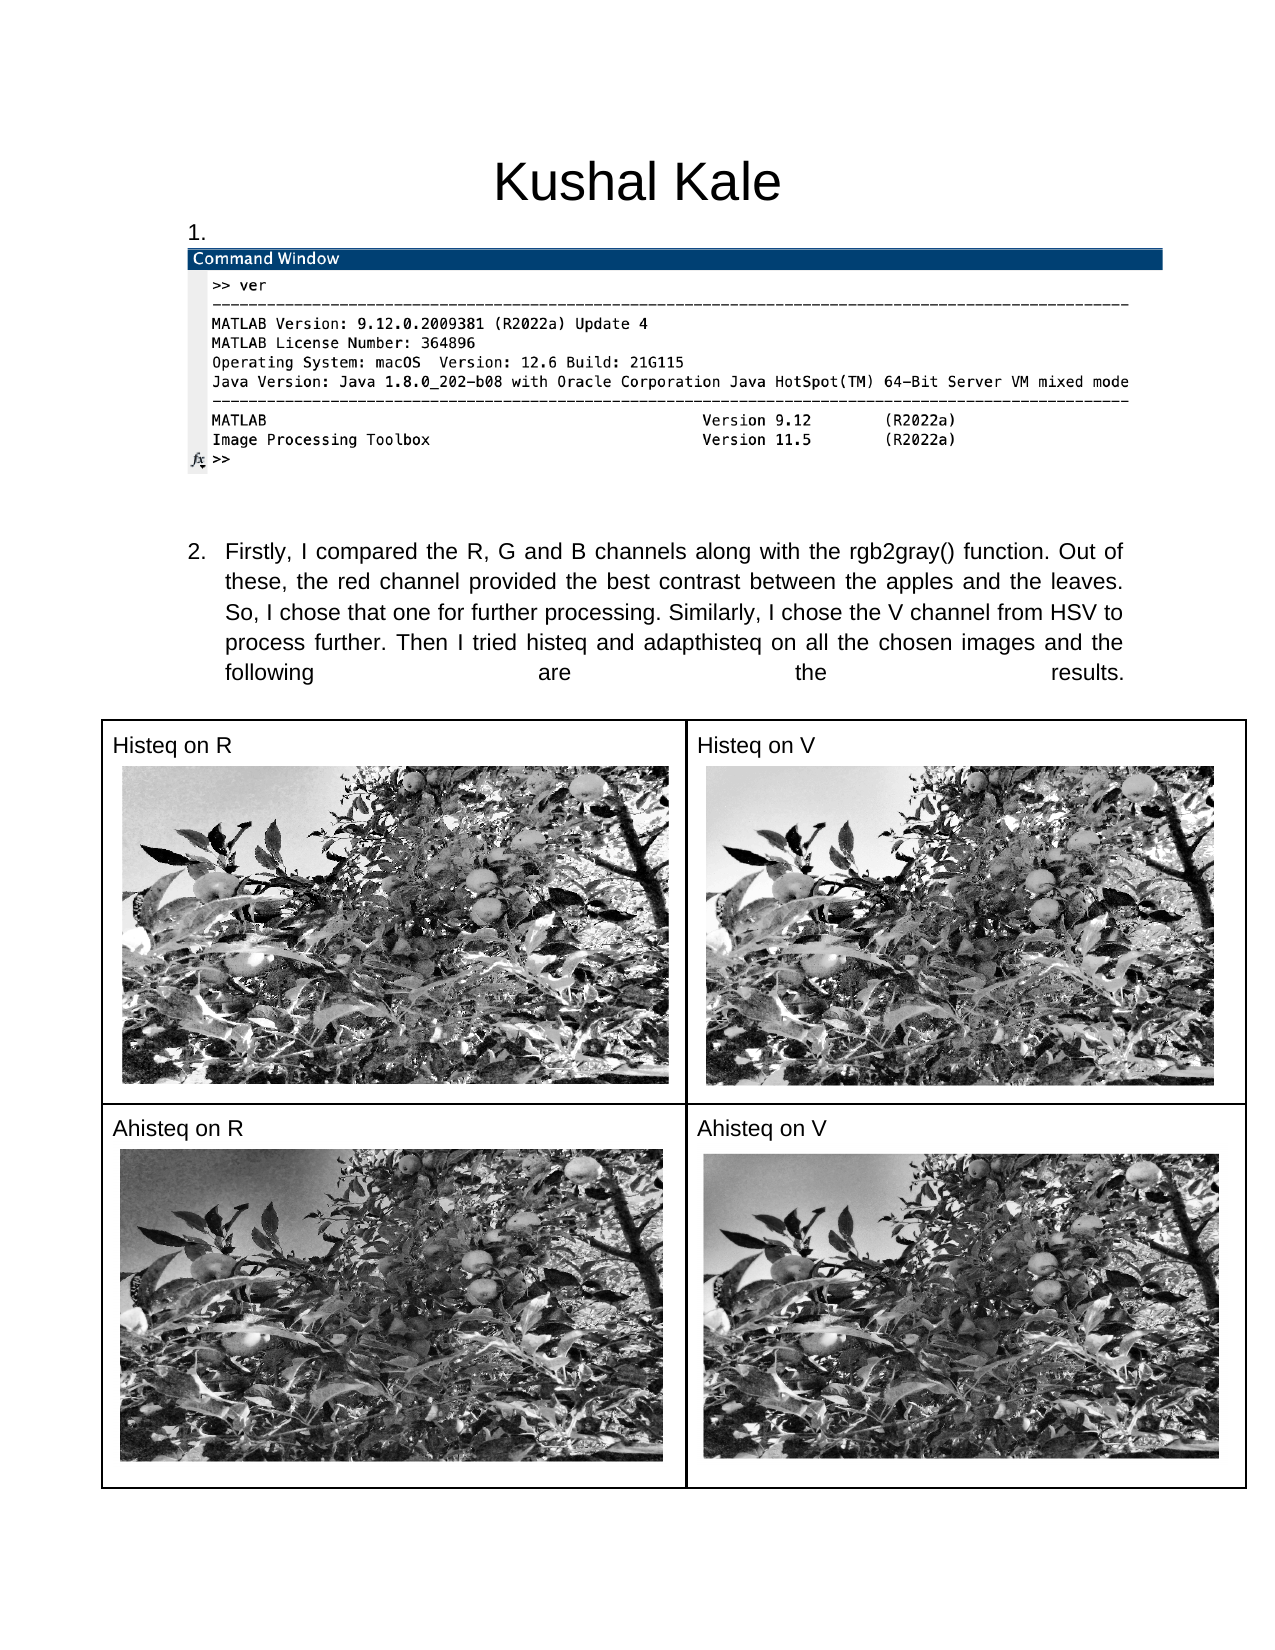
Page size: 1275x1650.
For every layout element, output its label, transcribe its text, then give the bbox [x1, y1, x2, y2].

table_header Histeq on V [688, 721, 1245, 1103]
table_header Histeq on R [103, 721, 685, 1103]
table_cell Ahisteq on R [103, 1105, 685, 1487]
title Kushal Kale [150, 150, 1125, 212]
table_cell Ahisteq on V [688, 1105, 1245, 1487]
picture [696, 758, 1225, 1093]
picture [187, 248, 1163, 474]
list Firstly, I compared the R, G and B channels along with the rgb2gray() function. Out of these, the red channel provided the best contrast between the apples and the leaves. So, I chose that one for further processing. Similarly, I chose the V channel from HSV to process further. Then I tried histeq and adapthisteq on all the chosen images and the following are the results. [187, 538, 1125, 715]
picture [696, 1141, 1228, 1466]
picture [112, 1141, 668, 1467]
picture [112, 758, 680, 1091]
